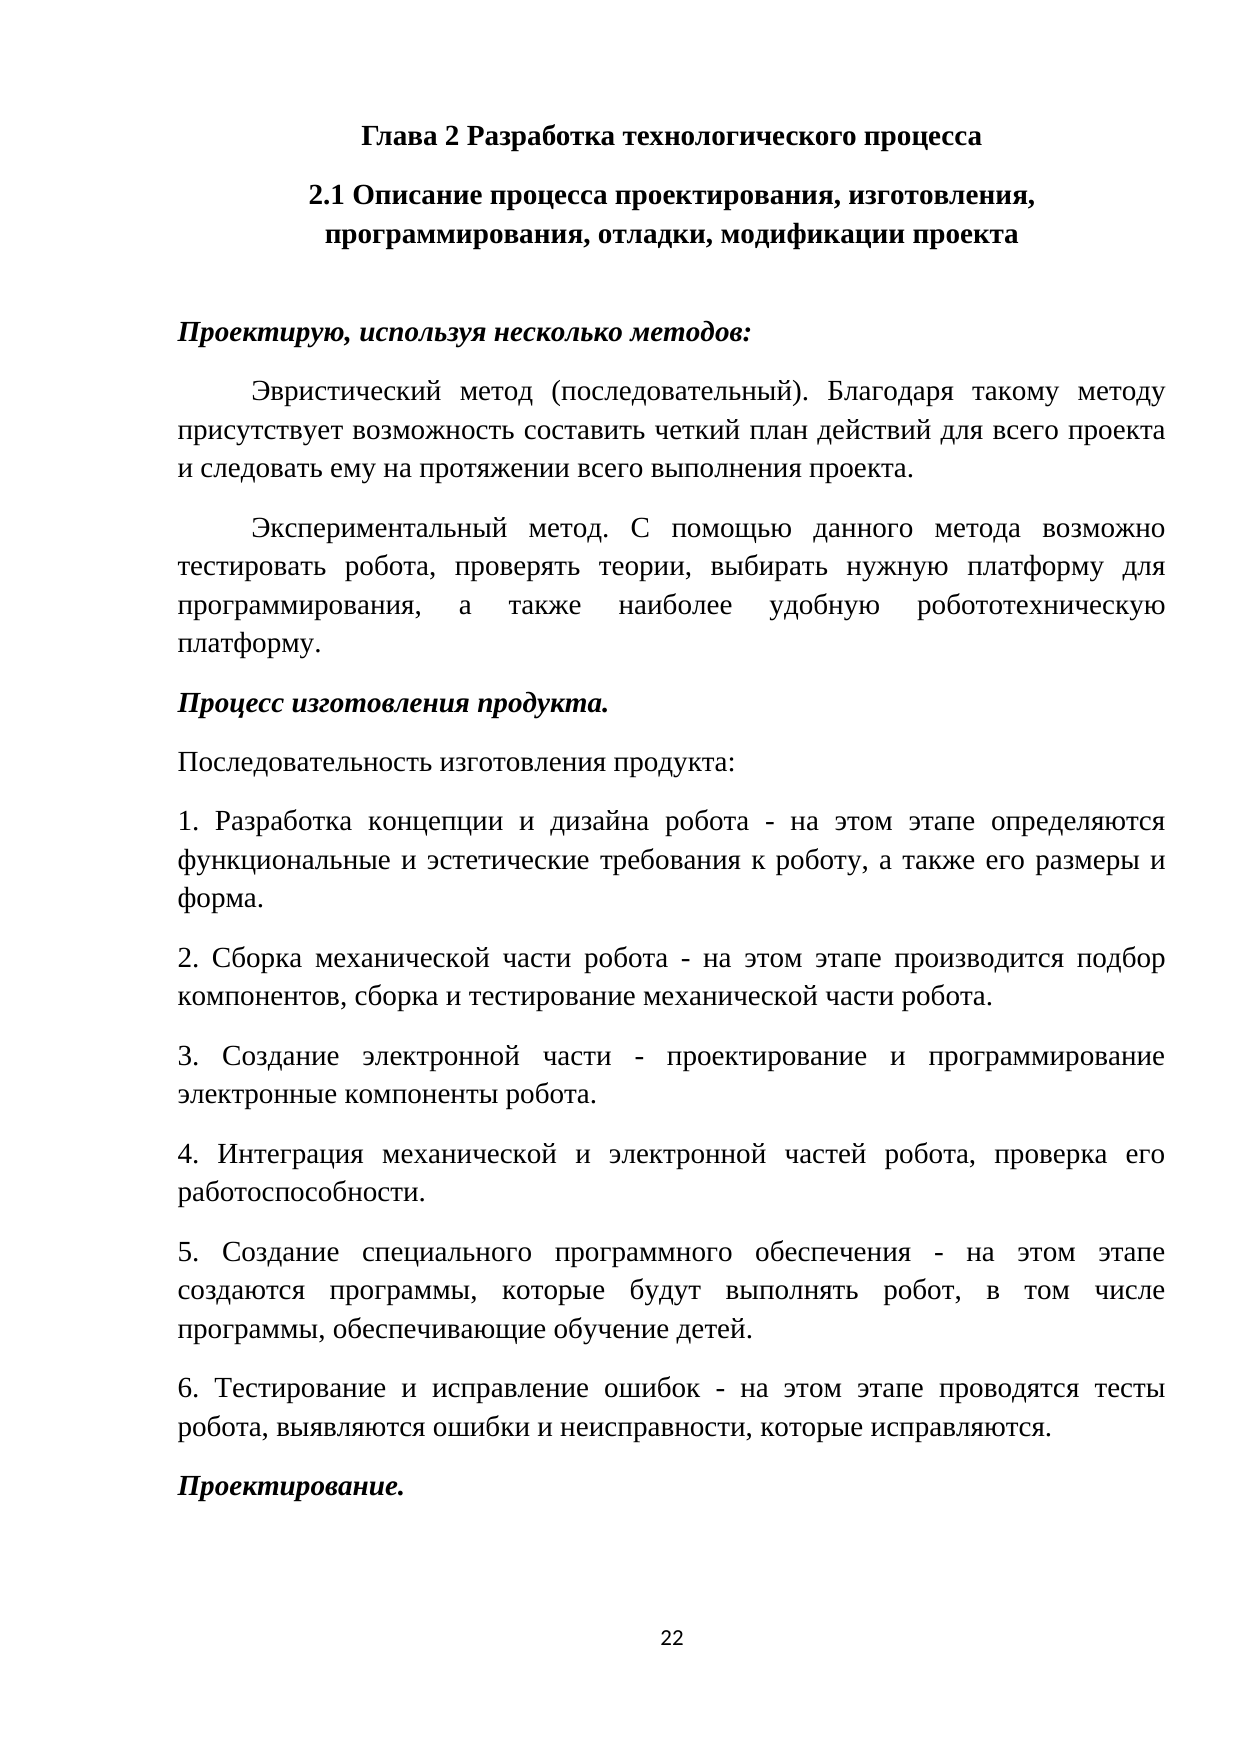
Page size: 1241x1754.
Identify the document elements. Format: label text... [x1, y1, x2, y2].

text 2. Сборка механической части робота - на этом этапе производится подбор компонентов, сборка и тестирование механической части робота. [177, 940, 1166, 1012]
text 4. Интеграция механической и электронной частей робота, проверка его работоспособности. [177, 1136, 1166, 1208]
text 6. Тестирование и исправление ошибок - на этом этапе проводятся тесты робота, выявляются ошибки и неисправности, которые исправляются. [177, 1370, 1166, 1442]
text 3. Создание электронной части - проектирование и программирование электронные компоненты робота. [177, 1038, 1166, 1110]
text Эвристический метод (последовательный). Благодаря такому методу присутствует возможность составить четкий план действий для всего проекта и следовать ему на протяжении всего выполнения проекта. [177, 373, 1166, 484]
text 1. Разработка концепции и дизайна робота - на этом этапе определяются функциональные и эстетические требования к роботу, а также его размеры и форма. [177, 803, 1166, 914]
text 5. Создание специального программного обеспечения - на этом этапе создаются программы, которые будут выполнять робот, в том числе программы, обеспечивающие обучение детей. [177, 1234, 1166, 1344]
subtitle Глава 2 Разработка технологического процесса [177, 118, 1166, 152]
text Процесс изготовления продукта. [177, 685, 1166, 718]
text Проектирование. [177, 1468, 1166, 1502]
text Последовательность изготовления продукта: [177, 744, 1166, 778]
text Проектирую, используя несколько методов: [177, 314, 1166, 347]
subtitle 2.1 Описание процесса проектирования, изготовления, программирования, отладки, модификации проекта [177, 177, 1166, 249]
text Экспериментальный метод. С помощью данного метода возможно тестировать робота, проверять теории, выбирать нужную платформу для программирования, а также наиболее удобную робототехническую платформу. [177, 510, 1166, 659]
